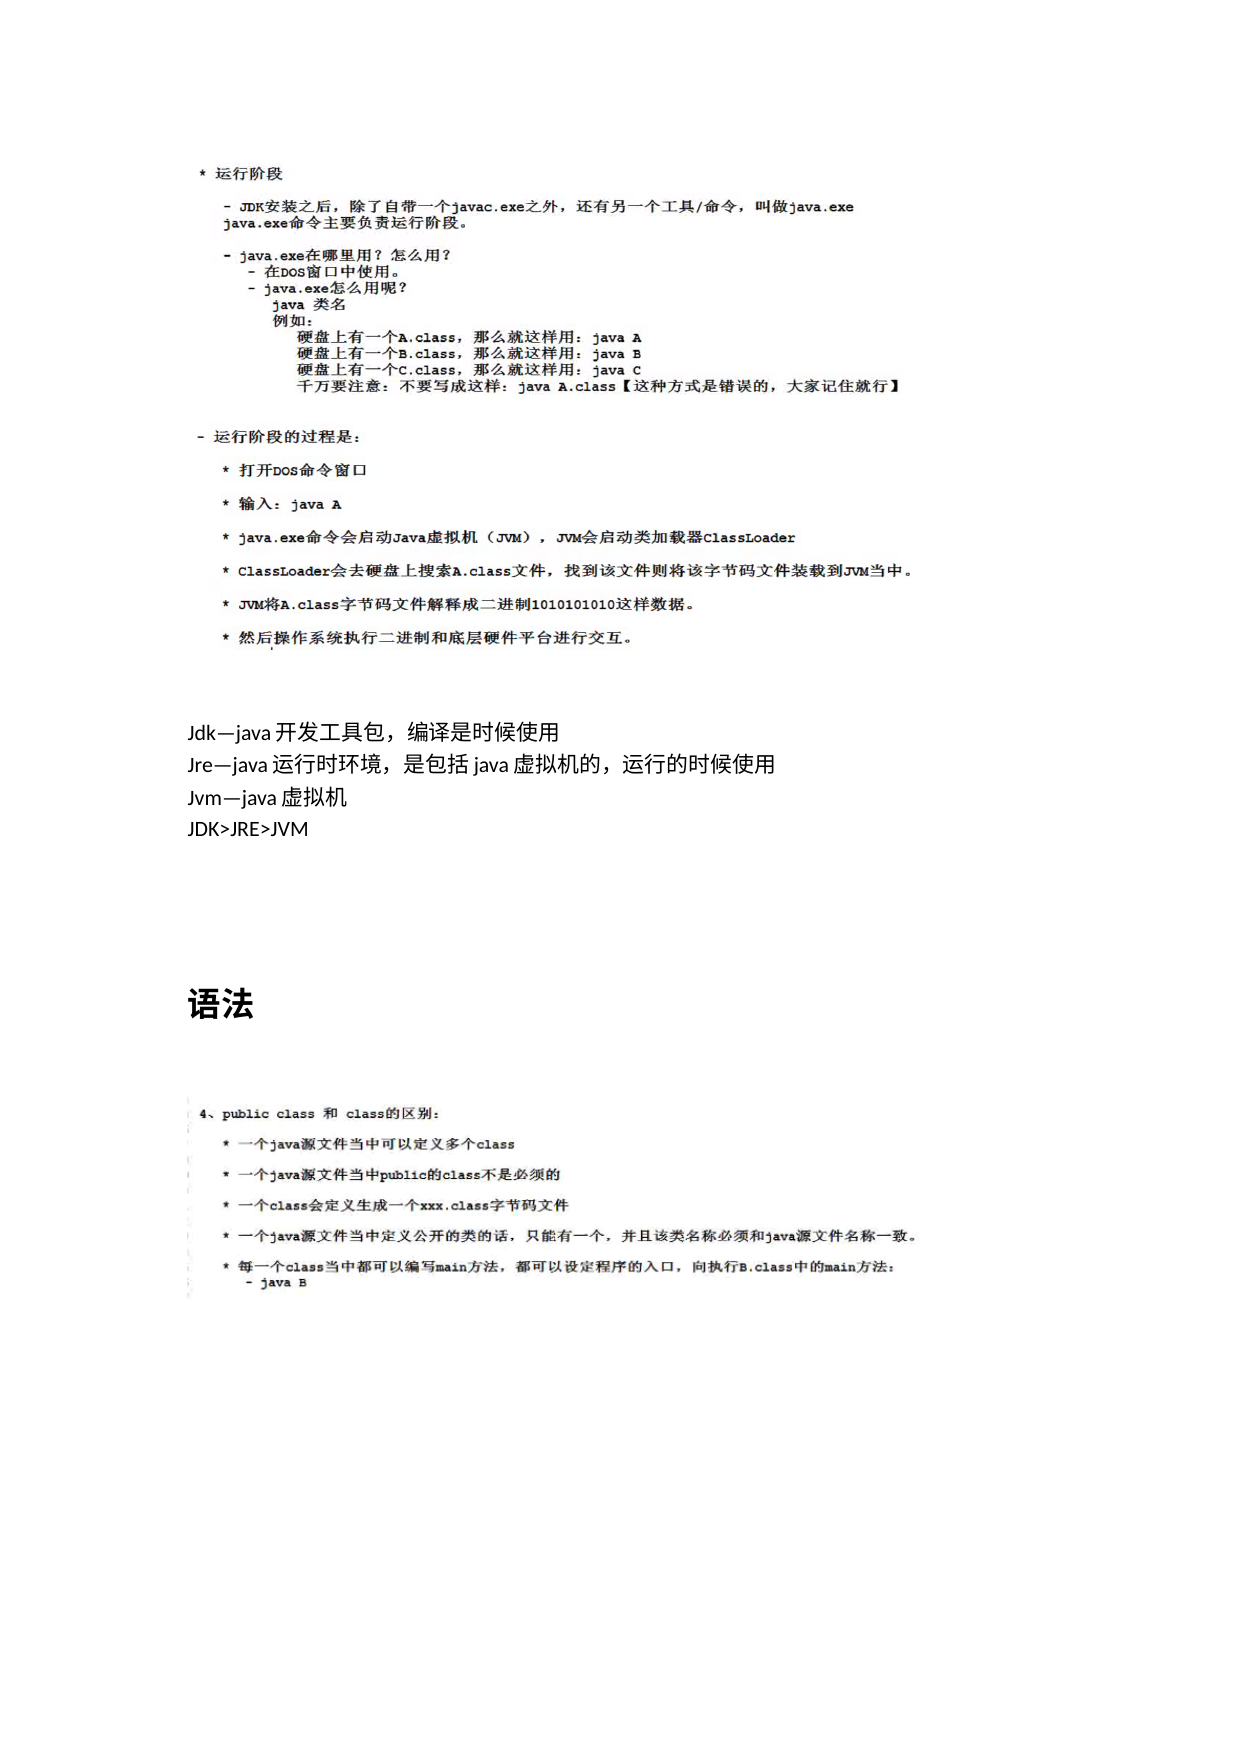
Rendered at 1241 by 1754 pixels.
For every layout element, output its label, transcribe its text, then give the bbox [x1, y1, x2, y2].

picture [187, 162, 903, 398]
text JDK>JRE>JVM [187, 812, 1053, 844]
picture [187, 422, 911, 650]
picture [187, 1096, 923, 1300]
subtitle 语法 [187, 969, 1053, 1034]
text Jvm—java虚拟机 [187, 779, 1053, 812]
text Jre—java运行时环境，是包括java虚拟机的，运行的时候使用 [187, 747, 1053, 779]
text Jdk—java开发工具包，编译是时候使用 [187, 714, 1053, 747]
